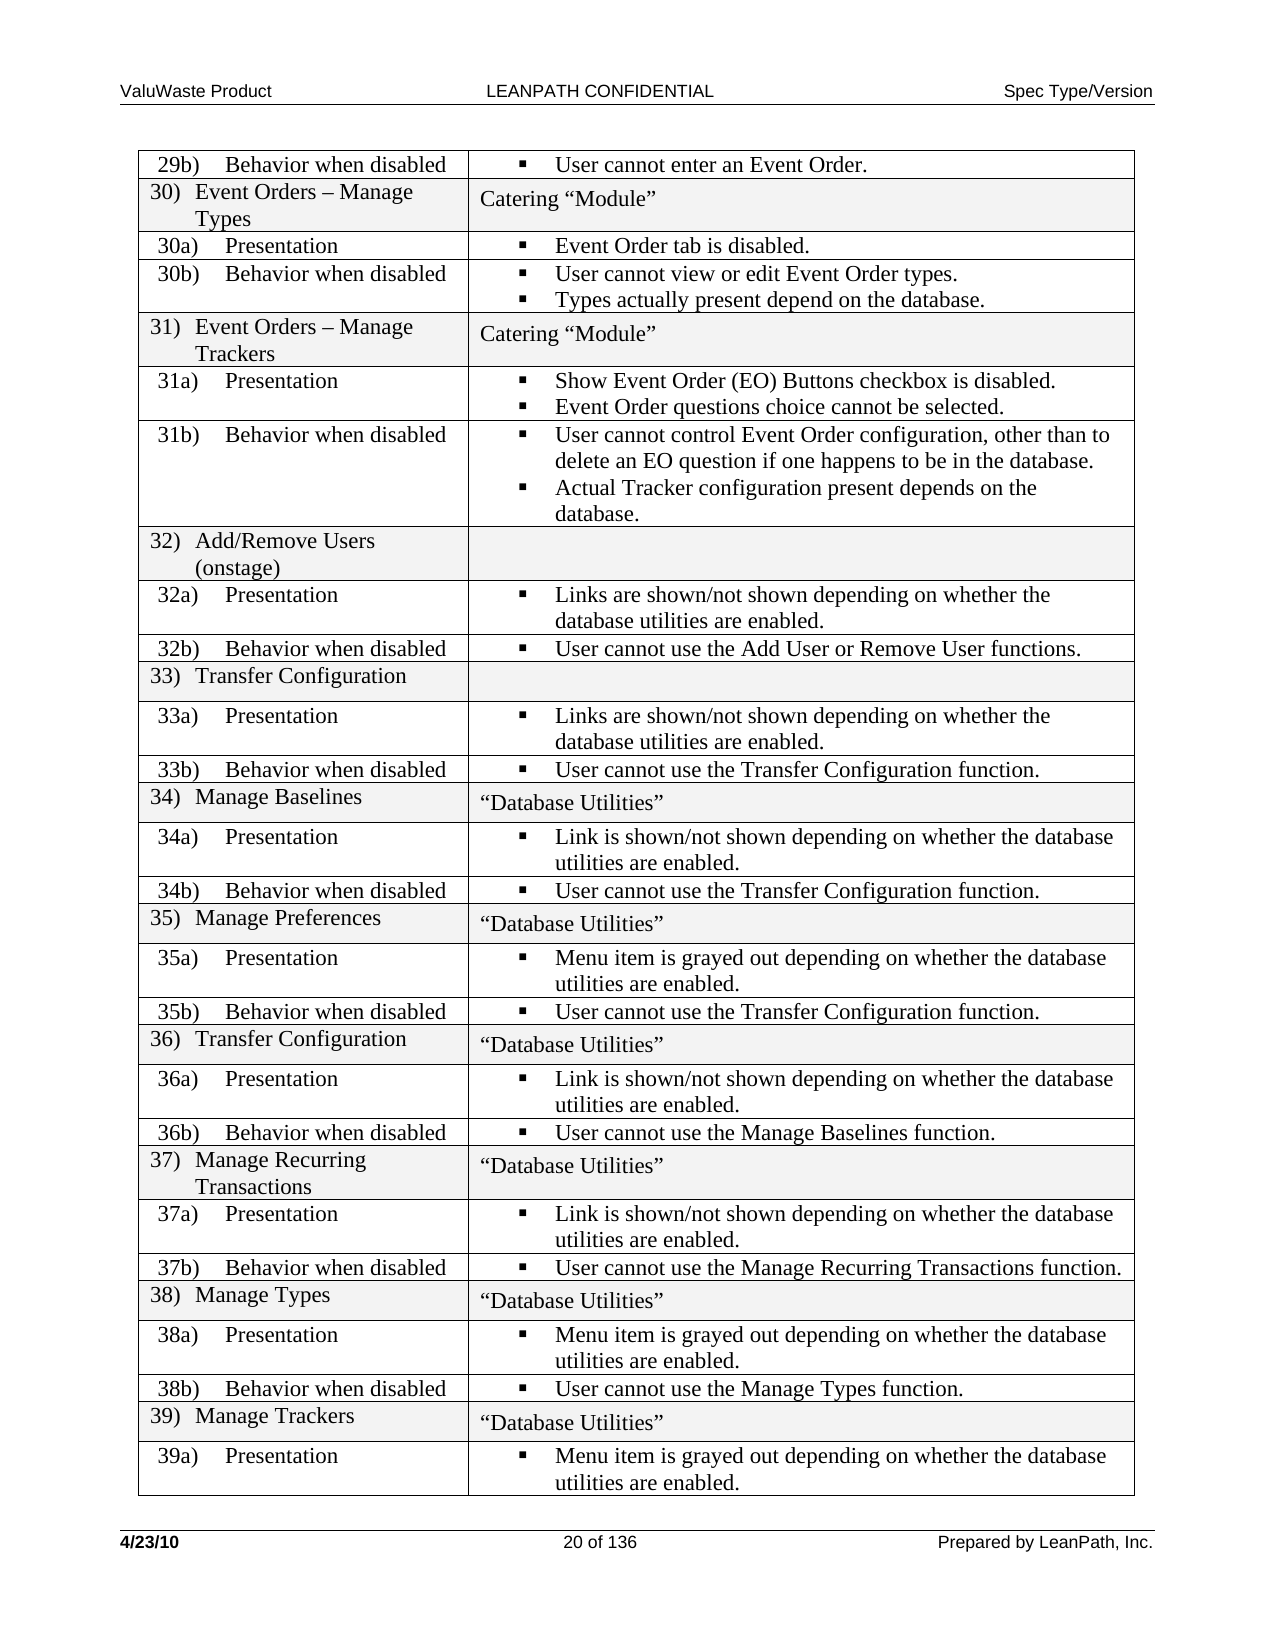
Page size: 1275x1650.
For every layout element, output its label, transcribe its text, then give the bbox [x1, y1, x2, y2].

table_cell [469, 527, 1134, 580]
table_cell Behavior when disabled [139, 756, 468, 782]
table_cell Event Orders – Manage Trackers [139, 313, 468, 366]
table_cell Manage Preferences [139, 904, 468, 943]
table_cell User cannot use the Manage Baselines function. [469, 1119, 1134, 1145]
table_cell “Database Utilities” [469, 1025, 1134, 1064]
table_cell Manage Types [139, 1281, 468, 1320]
table_cell Manage Trackers [139, 1402, 468, 1441]
table_cell Link is shown/not shown depending on whether the database utilities are enabled. [469, 823, 1134, 876]
table_cell “Database Utilities” [469, 904, 1134, 943]
table_cell Links are shown/not shown depending on whether the database utilities are enabled. [469, 581, 1134, 634]
table_cell Behavior when disabled [139, 421, 468, 526]
table_cell User cannot enter an Event Order. [469, 151, 1134, 177]
table_cell User cannot view or edit Event Order types. Types actually present depend on the database. [469, 260, 1134, 312]
table_cell Presentation [139, 232, 468, 258]
table_cell Add/Remove Users (onstage) [139, 527, 468, 580]
table_cell User cannot control Event Order configuration, other than to delete an EO question if one happens to be in the database. Actual Tracker configuration present depends on the database. [469, 421, 1134, 526]
table_cell Behavior when disabled [139, 1119, 468, 1145]
table_cell Behavior when disabled [139, 1254, 468, 1280]
table_cell Presentation [139, 1321, 468, 1374]
table_cell “Database Utilities” [469, 783, 1134, 822]
table_cell Presentation [139, 944, 468, 997]
table_cell Presentation [139, 1442, 468, 1495]
table_cell Behavior when disabled [139, 260, 468, 312]
table_cell Presentation [139, 1200, 468, 1253]
table_cell Behavior when disabled [139, 1375, 468, 1401]
table_cell Presentation [139, 581, 468, 634]
table_cell User cannot use the Manage Types function. [469, 1375, 1134, 1401]
table_cell Link is shown/not shown depending on whether the database utilities are enabled. [469, 1200, 1134, 1253]
table_cell Behavior when disabled [139, 998, 468, 1024]
table_cell Catering “Module” [469, 179, 1134, 231]
table_cell Presentation [139, 702, 468, 755]
table_cell Behavior when disabled [139, 151, 468, 177]
table_cell User cannot use the Add User or Remove User functions. [469, 635, 1134, 661]
table_cell Menu item is grayed out depending on whether the database utilities are enabled. [469, 1321, 1134, 1374]
table_cell Manage Recurring Transactions [139, 1146, 468, 1199]
table_cell Behavior when disabled [139, 635, 468, 661]
table_cell Manage Baselines [139, 783, 468, 822]
table_cell Menu item is grayed out depending on whether the database utilities are enabled. [469, 944, 1134, 997]
table_cell User cannot use the Transfer Configuration function. [469, 756, 1134, 782]
table_cell Catering “Module” [469, 313, 1134, 366]
table_cell Behavior when disabled [139, 877, 468, 903]
table_cell “Database Utilities” [469, 1146, 1134, 1199]
table_cell Links are shown/not shown depending on whether the database utilities are enabled. [469, 702, 1134, 755]
table_cell Transfer Configuration [139, 662, 468, 701]
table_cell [469, 1442, 1134, 1495]
table_cell Event Order tab is disabled. [469, 232, 1134, 258]
table_cell Show Event Order (EO) Buttons checkbox is disabled. Event Order questions choice cannot be selected. [469, 367, 1134, 420]
table_cell Link is shown/not shown depending on whether the database utilities are enabled. [469, 1065, 1134, 1118]
table_cell Event Orders – Manage Types [139, 179, 468, 231]
table_cell [469, 662, 1134, 701]
table_cell User cannot use the Transfer Configuration function. [469, 877, 1134, 903]
table_cell User cannot use the Manage Recurring Transactions function. [469, 1254, 1134, 1280]
table_cell Transfer Configuration [139, 1025, 468, 1064]
table_cell Presentation [139, 1065, 468, 1118]
table_cell Presentation [139, 367, 468, 420]
table_cell User cannot use the Transfer Configuration function. [469, 998, 1134, 1024]
table_cell Presentation [139, 823, 468, 876]
table_cell “Database Utilities” [469, 1402, 1134, 1441]
table_cell “Database Utilities” [469, 1281, 1134, 1320]
